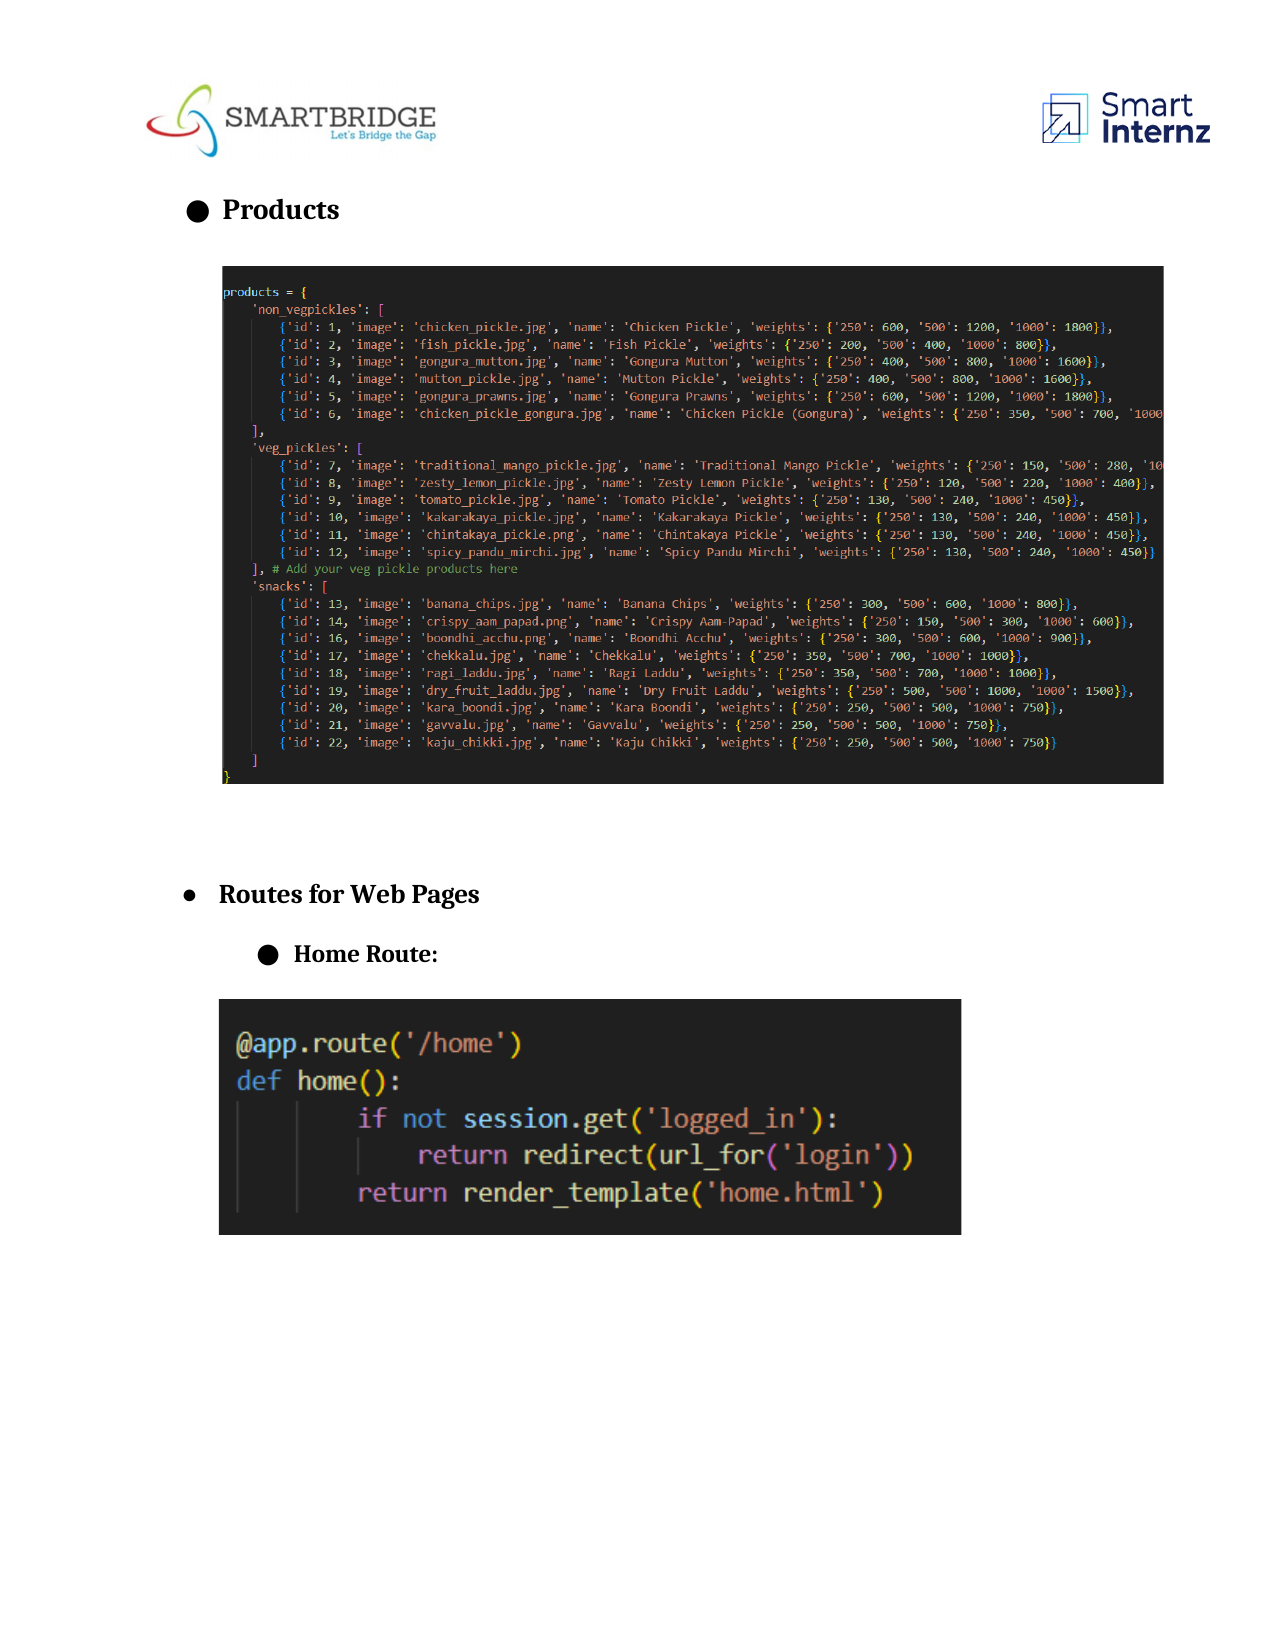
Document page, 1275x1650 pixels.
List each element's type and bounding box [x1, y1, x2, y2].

picture [143, 78, 439, 161]
picture [1037, 92, 1214, 143]
picture [218, 999, 962, 1235]
picture [222, 266, 1164, 784]
